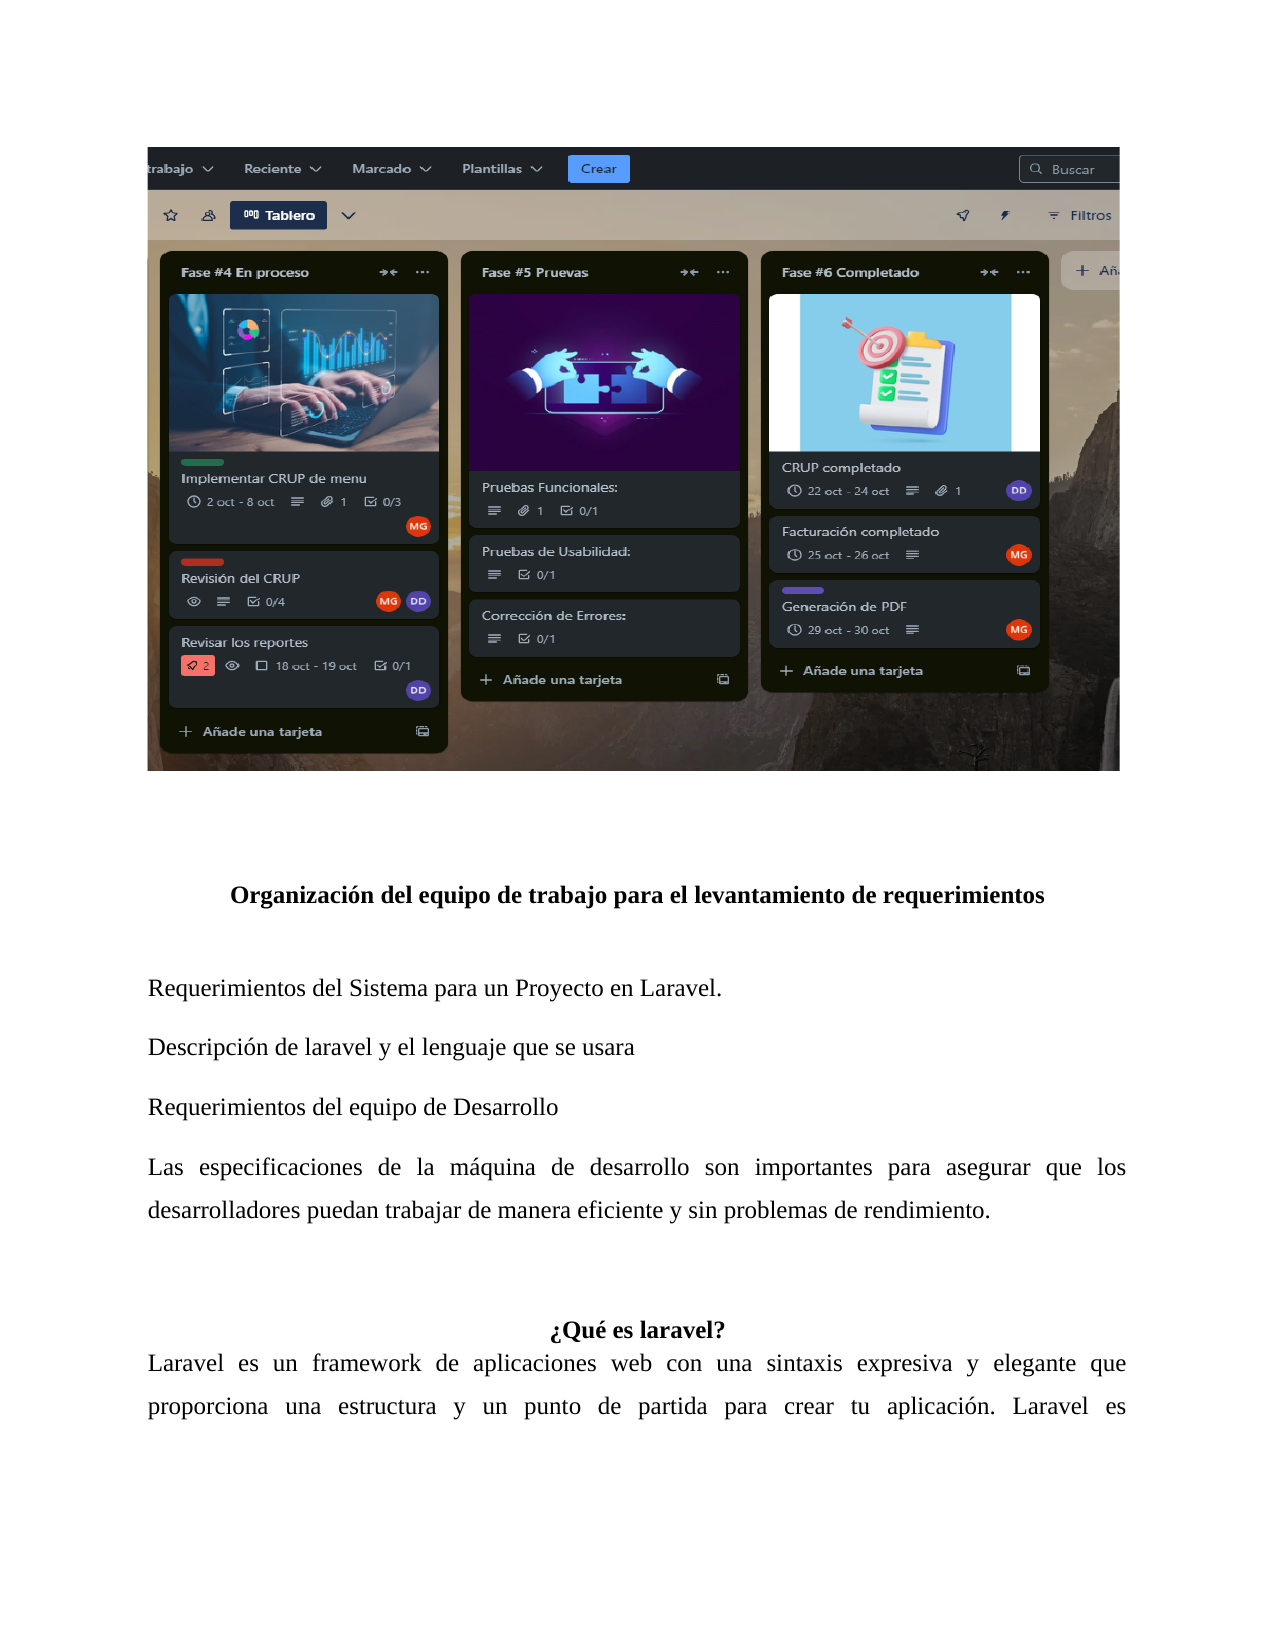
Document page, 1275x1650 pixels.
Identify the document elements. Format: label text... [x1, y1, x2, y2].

text Requerimientos del Sistema para un Proyecto en Laravel. [148, 973, 1127, 1001]
text Requerimientos del equipo de Desarrollo [148, 1092, 1127, 1121]
picture [147, 147, 1120, 771]
subtitle ¿Qué es laravel? [148, 1315, 1127, 1343]
text Descripción de laravel y el lenguaje que se usara [148, 1032, 1127, 1061]
text Las especificaciones de la máquina de desarrollo son importantes para asegurar que los desarrolladores puedan trabajar de manera eficiente y sin problemas de rendimiento. [148, 1152, 1127, 1224]
subtitle Organización del equipo de trabajo para el levantamiento de requerimientos [148, 880, 1127, 909]
